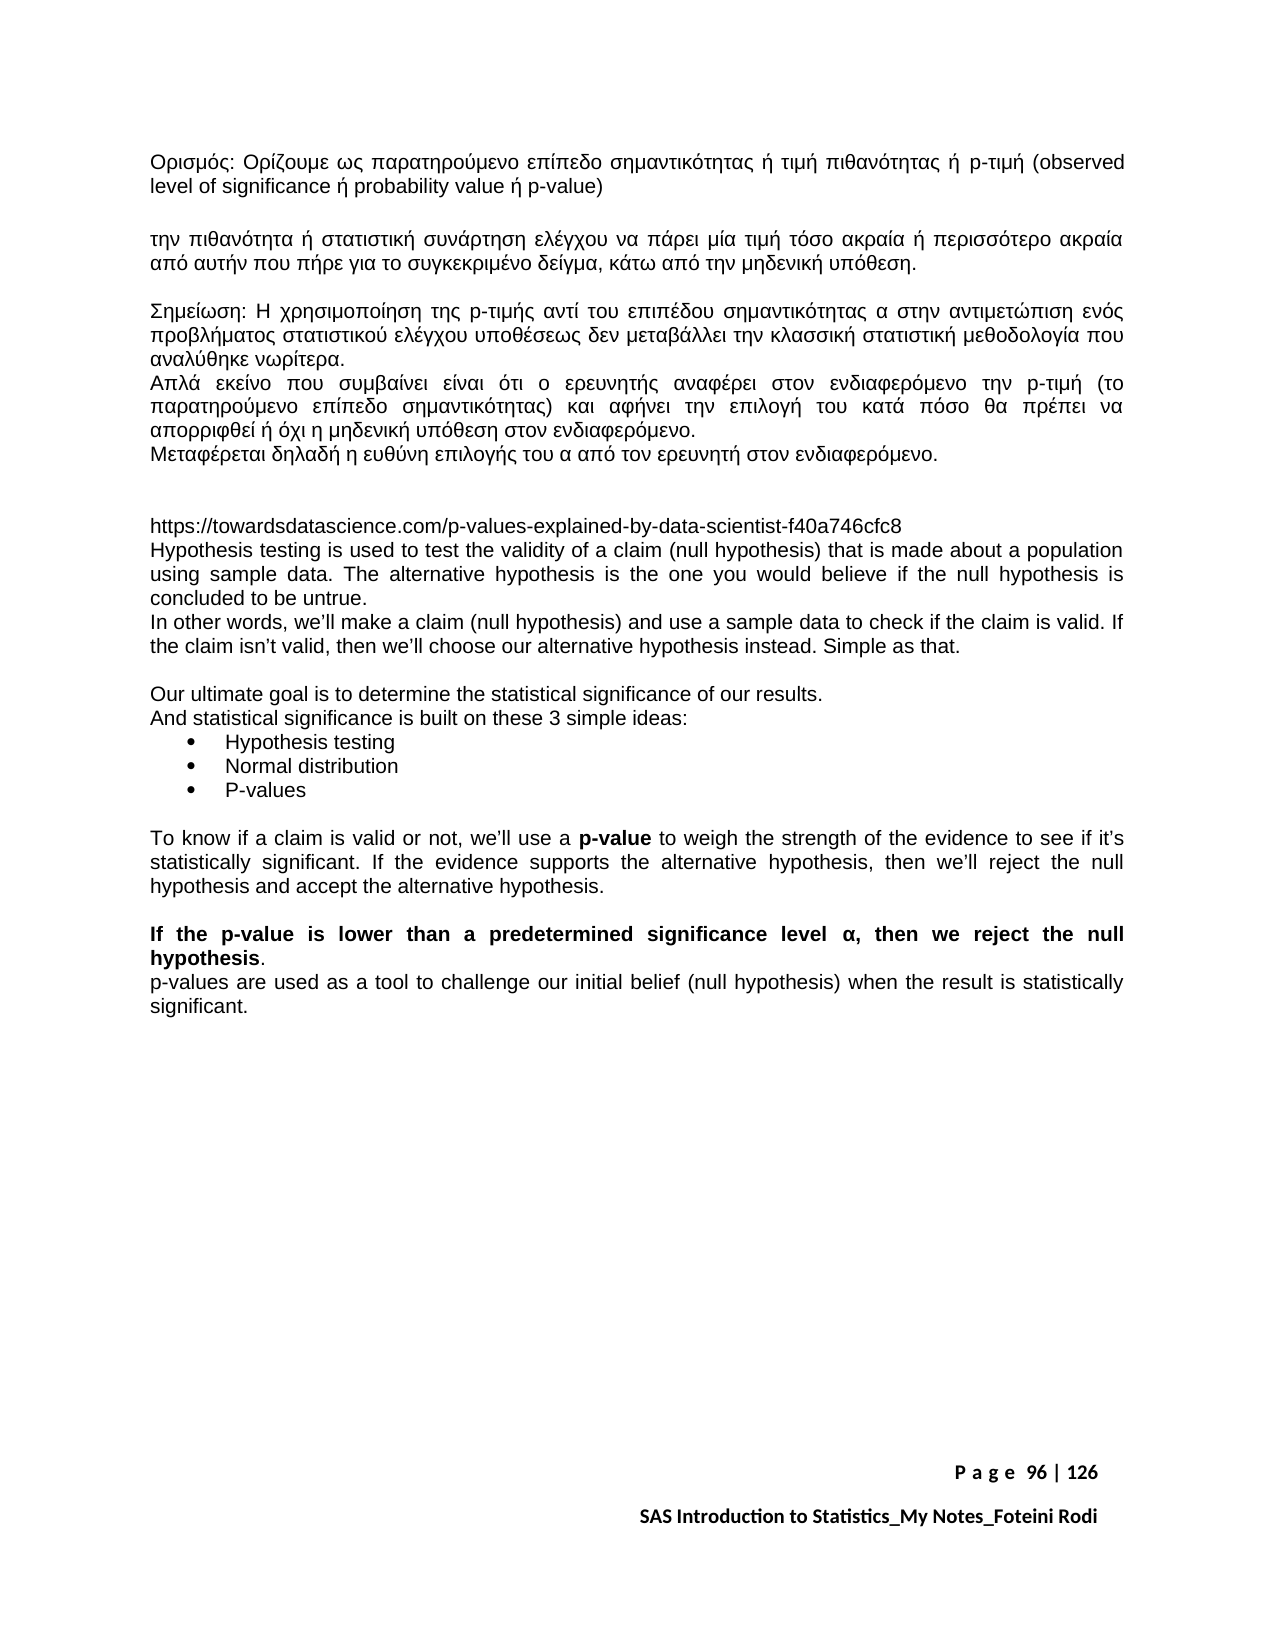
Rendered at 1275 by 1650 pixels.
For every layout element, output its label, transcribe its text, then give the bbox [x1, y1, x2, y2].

text Hypothesis testing is used to test the validity of a claim (null hypothesis) that is made about a population using sample data. The alternative hypothesis is the one you would believe if the null hypothesis is concluded to be untrue. [150, 538, 1125, 610]
text Απλά εκείνο που συμβαίνει είναι ότι ο ερευνητής αναφέρει στον ενδιαφερόμενο την p-τιμή (το παρατηρούμενο επίπεδο σημαντικότητας) και αφήνει την επιλογή του κατά πόσο θα πρέπει να απορριφθεί ή όχι η μηδενική υπόθεση στον ενδιαφερόμενο. [150, 370, 1125, 442]
list P-values [187, 778, 1125, 802]
text If the p-value is lower than a predetermined significance level α, then we reject the null hypothesis. [150, 922, 1125, 970]
text Ορισμός: Ορίζουμε ως παρατηρούμενο επίπεδο σημαντικότητας ή τιμή πιθανότητας ή p-τιμή (observed level of significance ή probability value ή p-value) [150, 150, 1125, 198]
text https://towardsdatascience.com/p-values-explained-by-data-scientist-f40a746cfc8 [150, 514, 1125, 538]
text την πιθανότητα ή στατιστική συνάρτηση ελέγχου να πάρει μία τιμή τόσο ακραία ή περισσότερο ακραία από αυτήν που πήρε για το συγκεκριμένο δείγμα, κάτω από την μηδενική υπόθεση. [150, 227, 1125, 274]
text Μεταφέρεται δηλαδή η ευθύνη επιλογής του α από τον ερευνητή στον ενδιαφερόμενο. [150, 442, 1125, 466]
text p-values are used as a tool to challenge our initial belief (null hypothesis) when the result is statistically significant. [150, 970, 1125, 1018]
list Normal distribution [187, 754, 1125, 778]
text Our ultimate goal is to determine the statistical significance of our results. [150, 682, 1125, 706]
text In other words, we’ll make a claim (null hypothesis) and use a sample data to check if the claim is valid. If the claim isn’t valid, then we’ll choose our alternative hypothesis instead. Simple as that. [150, 610, 1125, 658]
text And statistical significance is built on these 3 simple ideas: [150, 706, 1125, 730]
text Σημείωση: Η χρησιμοποίηση της p-τιμής αντί του επιπέδου σημαντικότητας α στην αντιμετώπιση ενός προβλήματος στατιστικού ελέγχου υποθέσεως δεν μεταβάλλει την κλασσική στατιστική μεθοδολογία που αναλύθηκε νωρίτερα. [150, 298, 1125, 370]
list Hypothesis testing [187, 730, 1125, 754]
text To know if a claim is valid or not, we’ll use a p-value to weigh the strength of the evidence to see if it’s statistically significant. If the evidence supports the alternative hypothesis, then we’ll reject the null hypothesis and accept the alternative hypothesis. [150, 826, 1125, 898]
